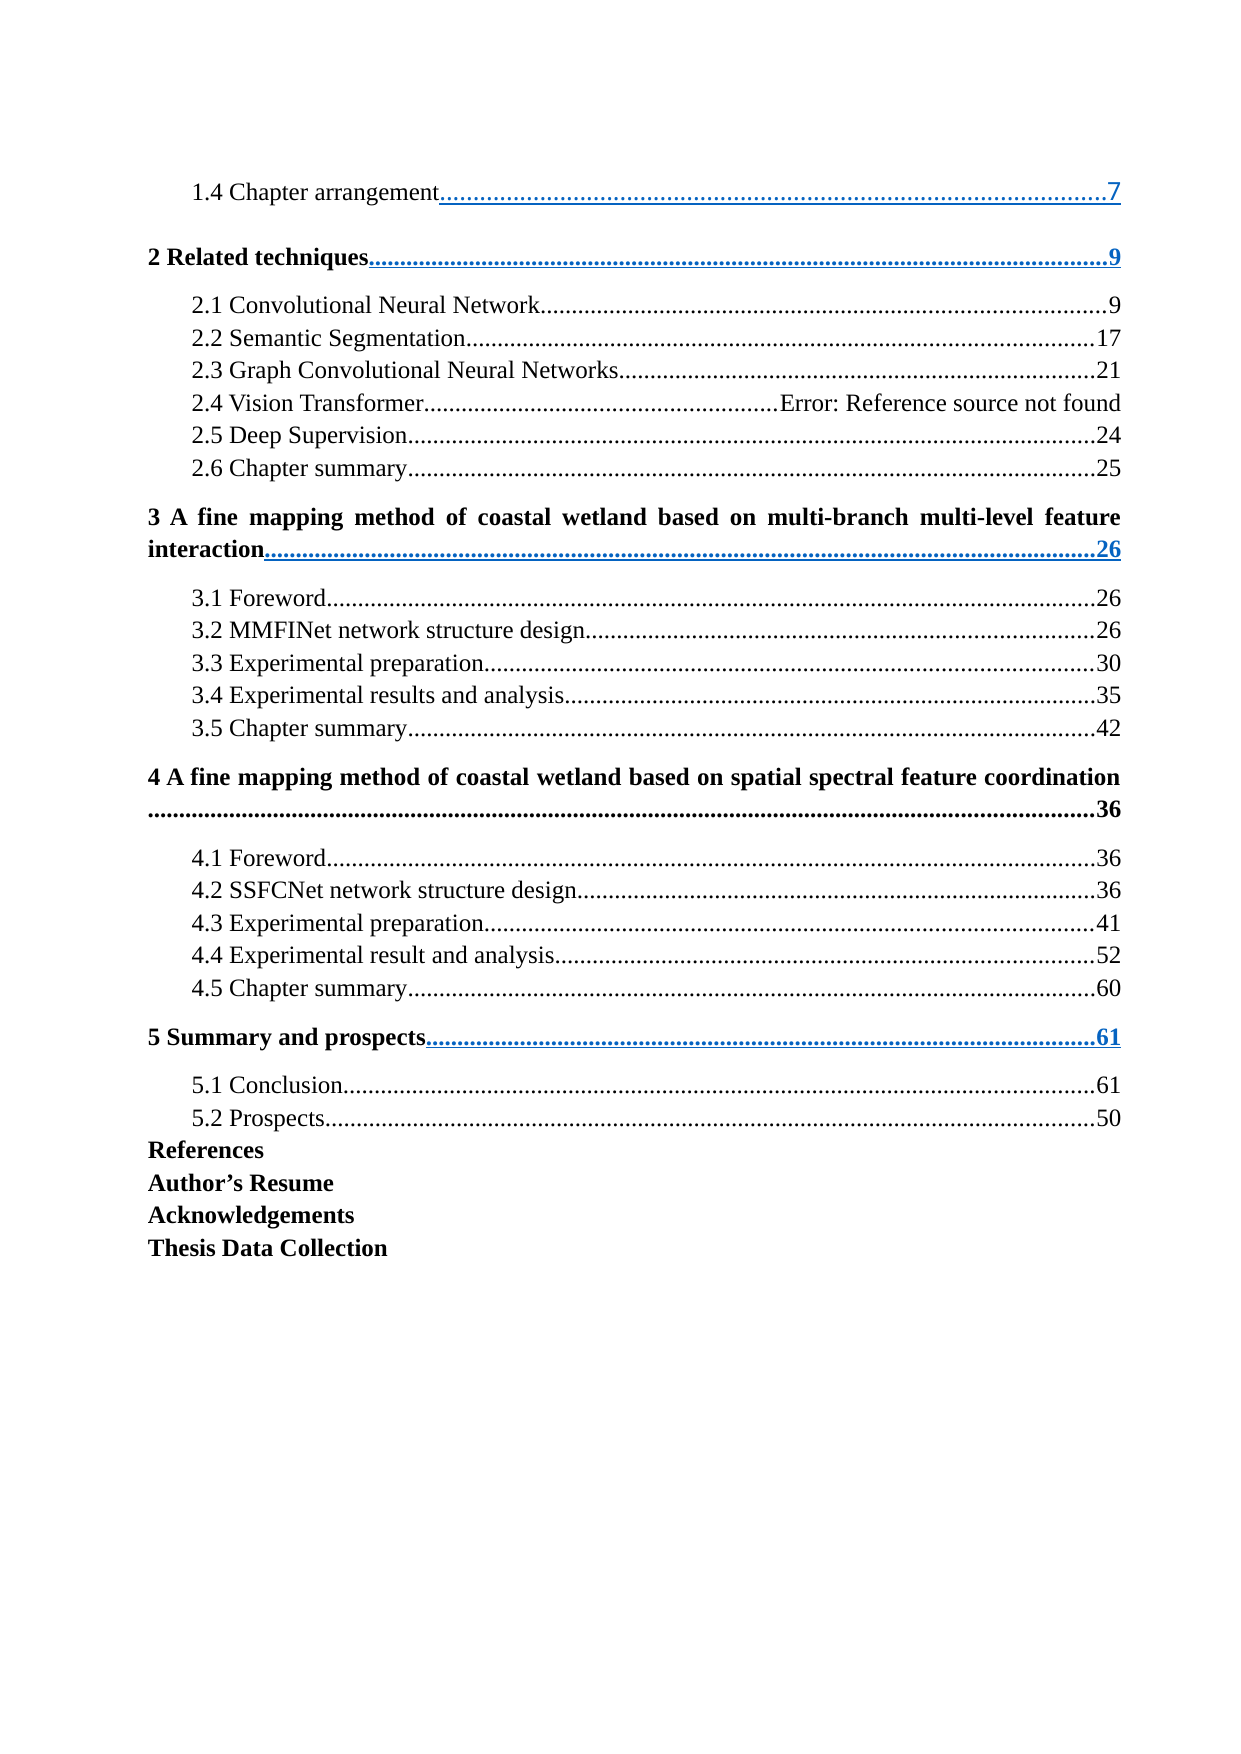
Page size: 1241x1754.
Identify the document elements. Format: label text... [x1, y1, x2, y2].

text 5.2 Prospects 50 [191, 1101, 1122, 1134]
text 2 Related techniques 9 [148, 240, 1122, 272]
text 3.3 Experimental preparation 24 [191, 646, 1122, 679]
text 2.4 Vision Transformer 15 [191, 386, 1122, 419]
text 5.1 Conclusion 49 [191, 1069, 1122, 1101]
text 4.1 Foreword 36 [191, 841, 1122, 874]
text 2.6 Chapter summary 18 [191, 451, 1122, 484]
text 3 A fine mapping method of coastal wetland based on multi-branch multi-level feature interaction 19 [148, 500, 1122, 565]
text 2.5 Deep Supervision 17 [191, 419, 1122, 451]
text 2.1 Convolutional Neural Network 9 [191, 289, 1122, 321]
text 4.2 SSFCNet network structure design 36 [191, 874, 1122, 906]
text 2.3 Graph Convolutional Neural Networks 14 [191, 354, 1122, 386]
text 3.4 Experimental results and analysis 28 [191, 679, 1122, 711]
text Author’s Resume [148, 1166, 1122, 1199]
text 3.5 Chapter summary 35 [191, 711, 1122, 744]
text 4.4 Experimental result and analysis 42 [191, 939, 1122, 971]
text 4.3 Experimental preparation 41 [191, 906, 1122, 939]
text Thesis Data Collection [148, 1231, 1122, 1264]
text Acknowledgements [148, 1199, 1122, 1231]
text 3.1 Foreword 19 [191, 581, 1122, 614]
text References [148, 1134, 1122, 1166]
text 2.2 Semantic Segmentation 11 [191, 321, 1122, 354]
text 1.4 Chapter arrangement 7 [191, 159, 1122, 224]
text 3.2 MMFINet network structure design 19 [191, 614, 1122, 646]
text 4.5 Chapter summary 48 [191, 971, 1122, 1004]
text 4 A fine mapping method of coastal wetland based on spatial spectral feature coordination 36 [148, 760, 1122, 825]
text 5 Summary and prospects 49 [148, 1020, 1122, 1052]
